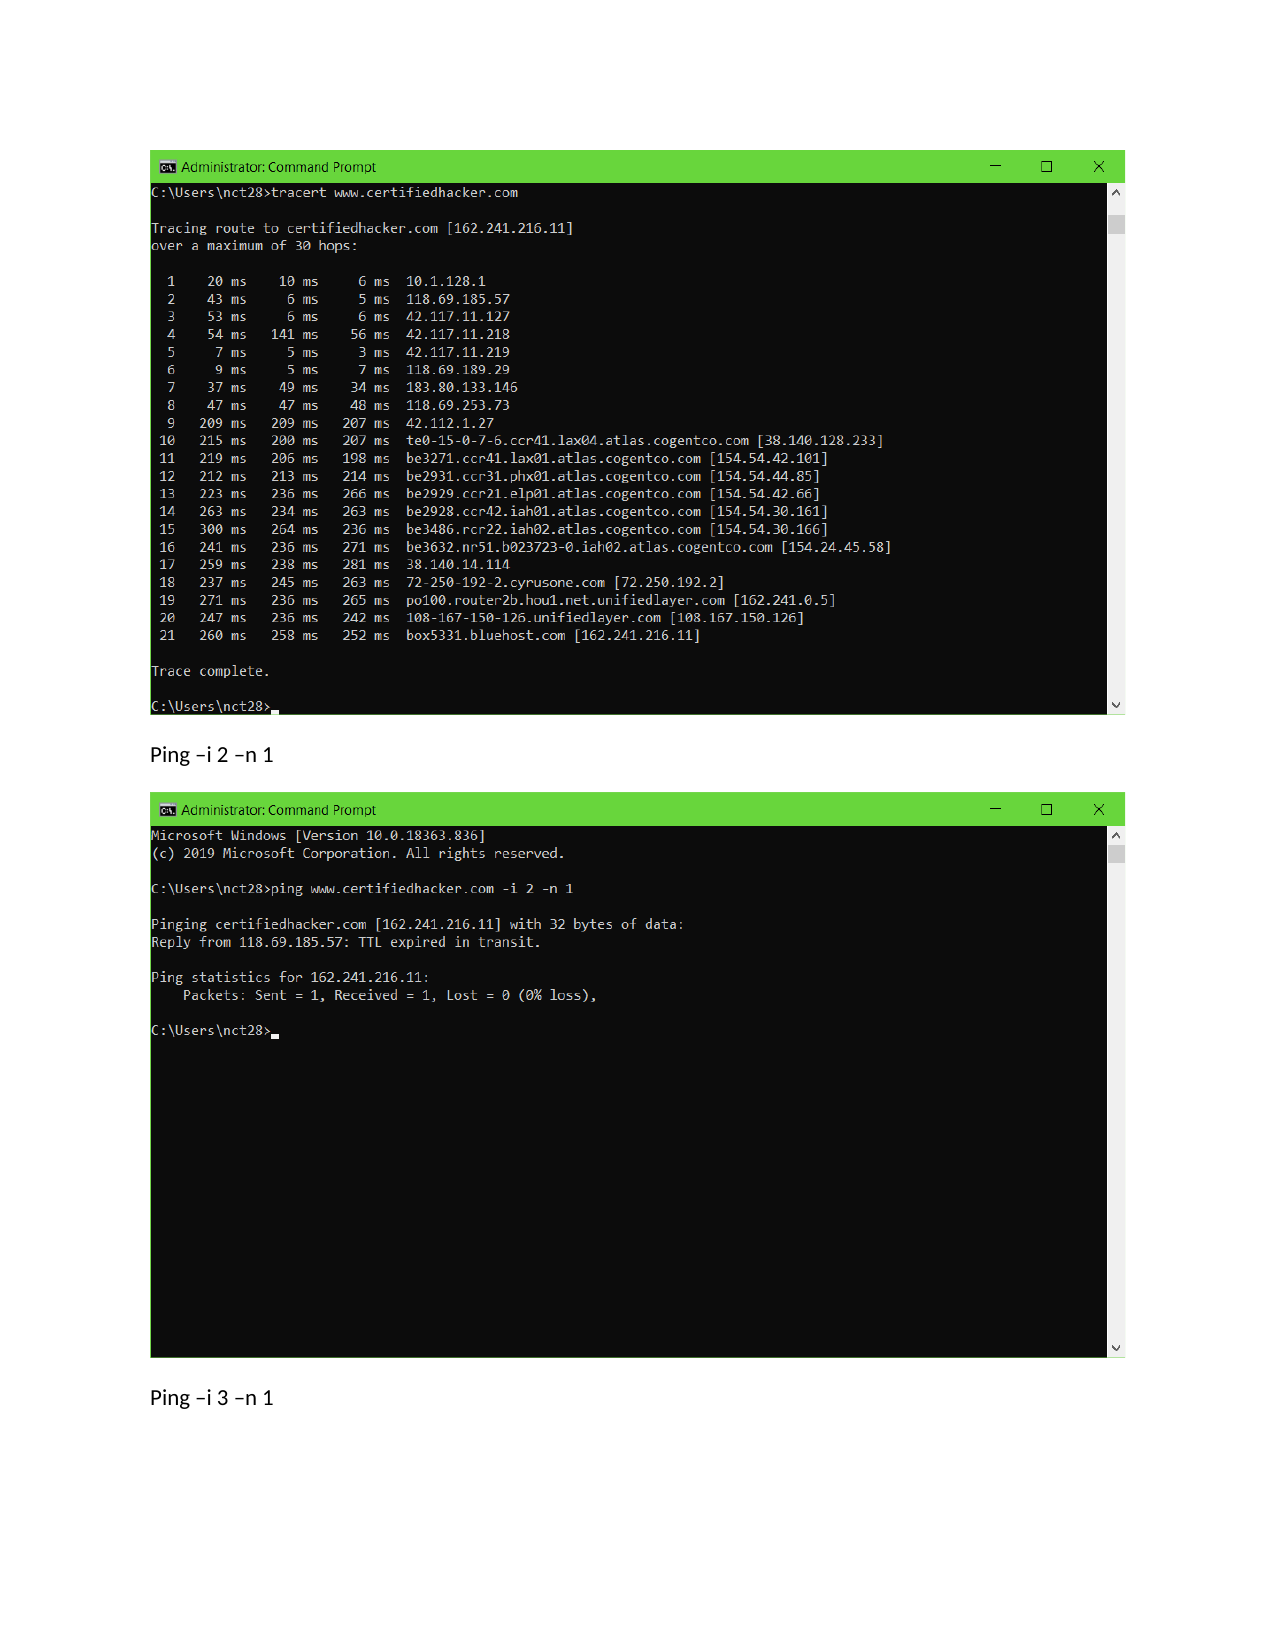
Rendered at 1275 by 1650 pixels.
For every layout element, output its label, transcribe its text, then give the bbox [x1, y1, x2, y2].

text Ping –i 2 –n 1 [150, 740, 1125, 768]
picture [150, 792, 1125, 1358]
picture [150, 150, 1125, 715]
text Ping –i 3 –n 1 [150, 1383, 1125, 1411]
